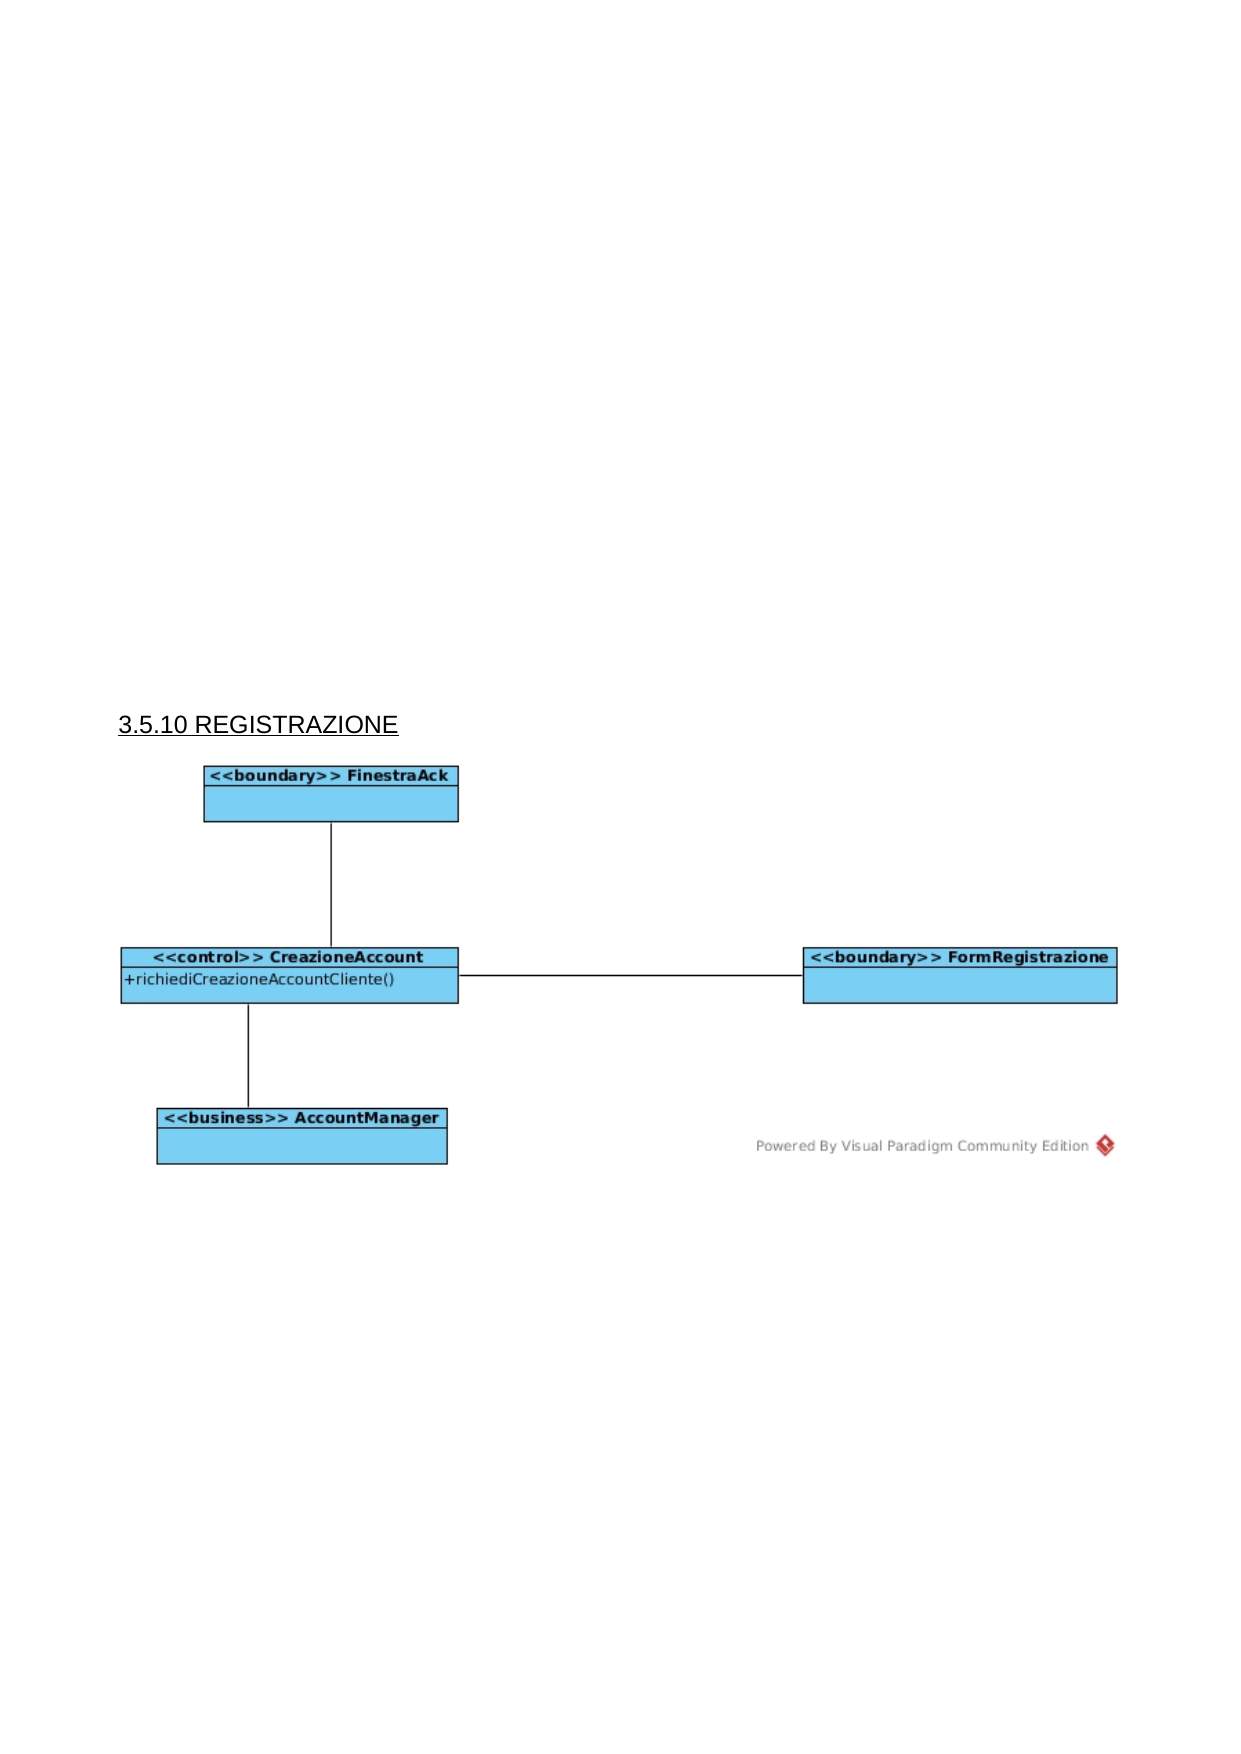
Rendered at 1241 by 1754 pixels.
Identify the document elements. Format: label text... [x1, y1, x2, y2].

picture [118, 763, 1122, 1169]
text 3.5.10 REGISTRAZIONE [118, 710, 1122, 739]
